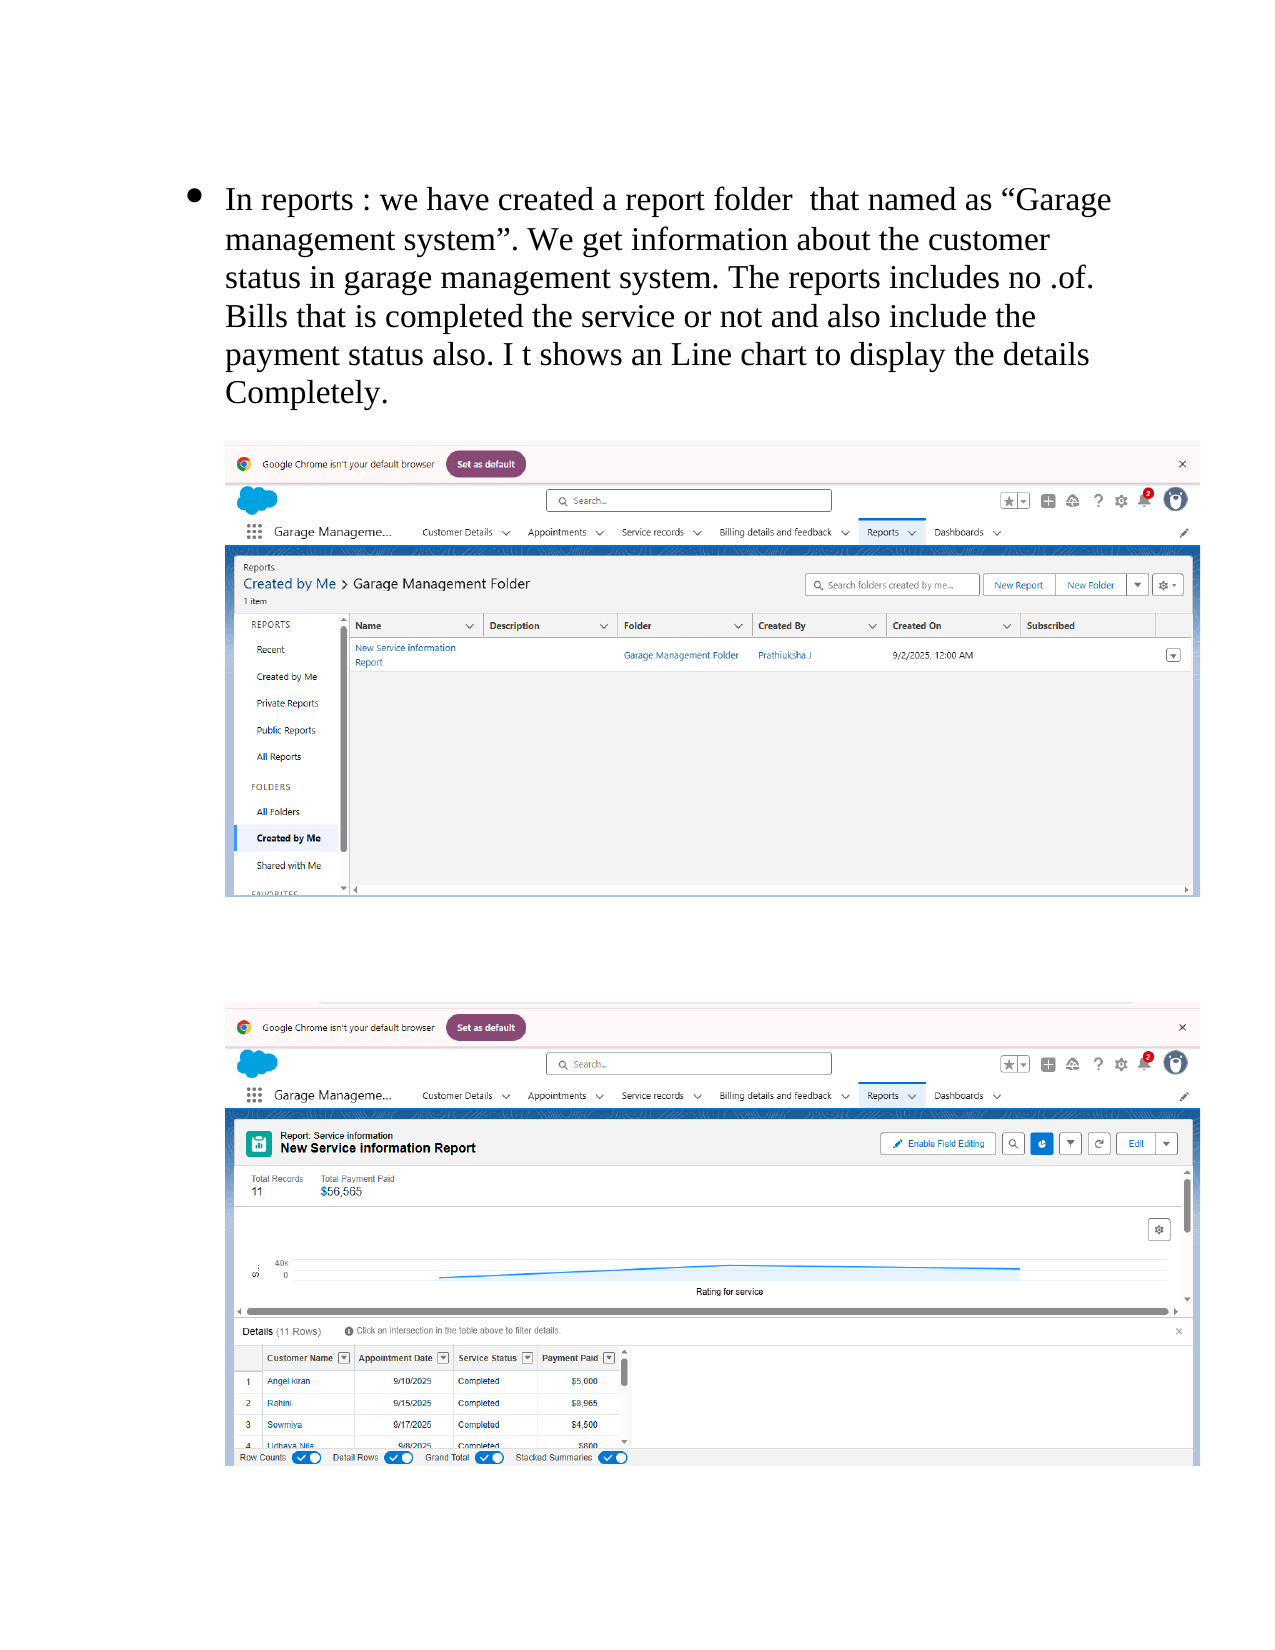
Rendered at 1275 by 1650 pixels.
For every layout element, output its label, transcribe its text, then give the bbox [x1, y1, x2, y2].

list In reports : we have created a report folder that named as “Garage management system”. We get information about the customer status in garage management system. The reports includes no .of. Bills that is completed the service or not and also include the payment status also. I t shows an Line chart to display the details Completely. [187, 179, 1125, 411]
picture [225, 440, 1200, 897]
picture [225, 1002, 1200, 1466]
